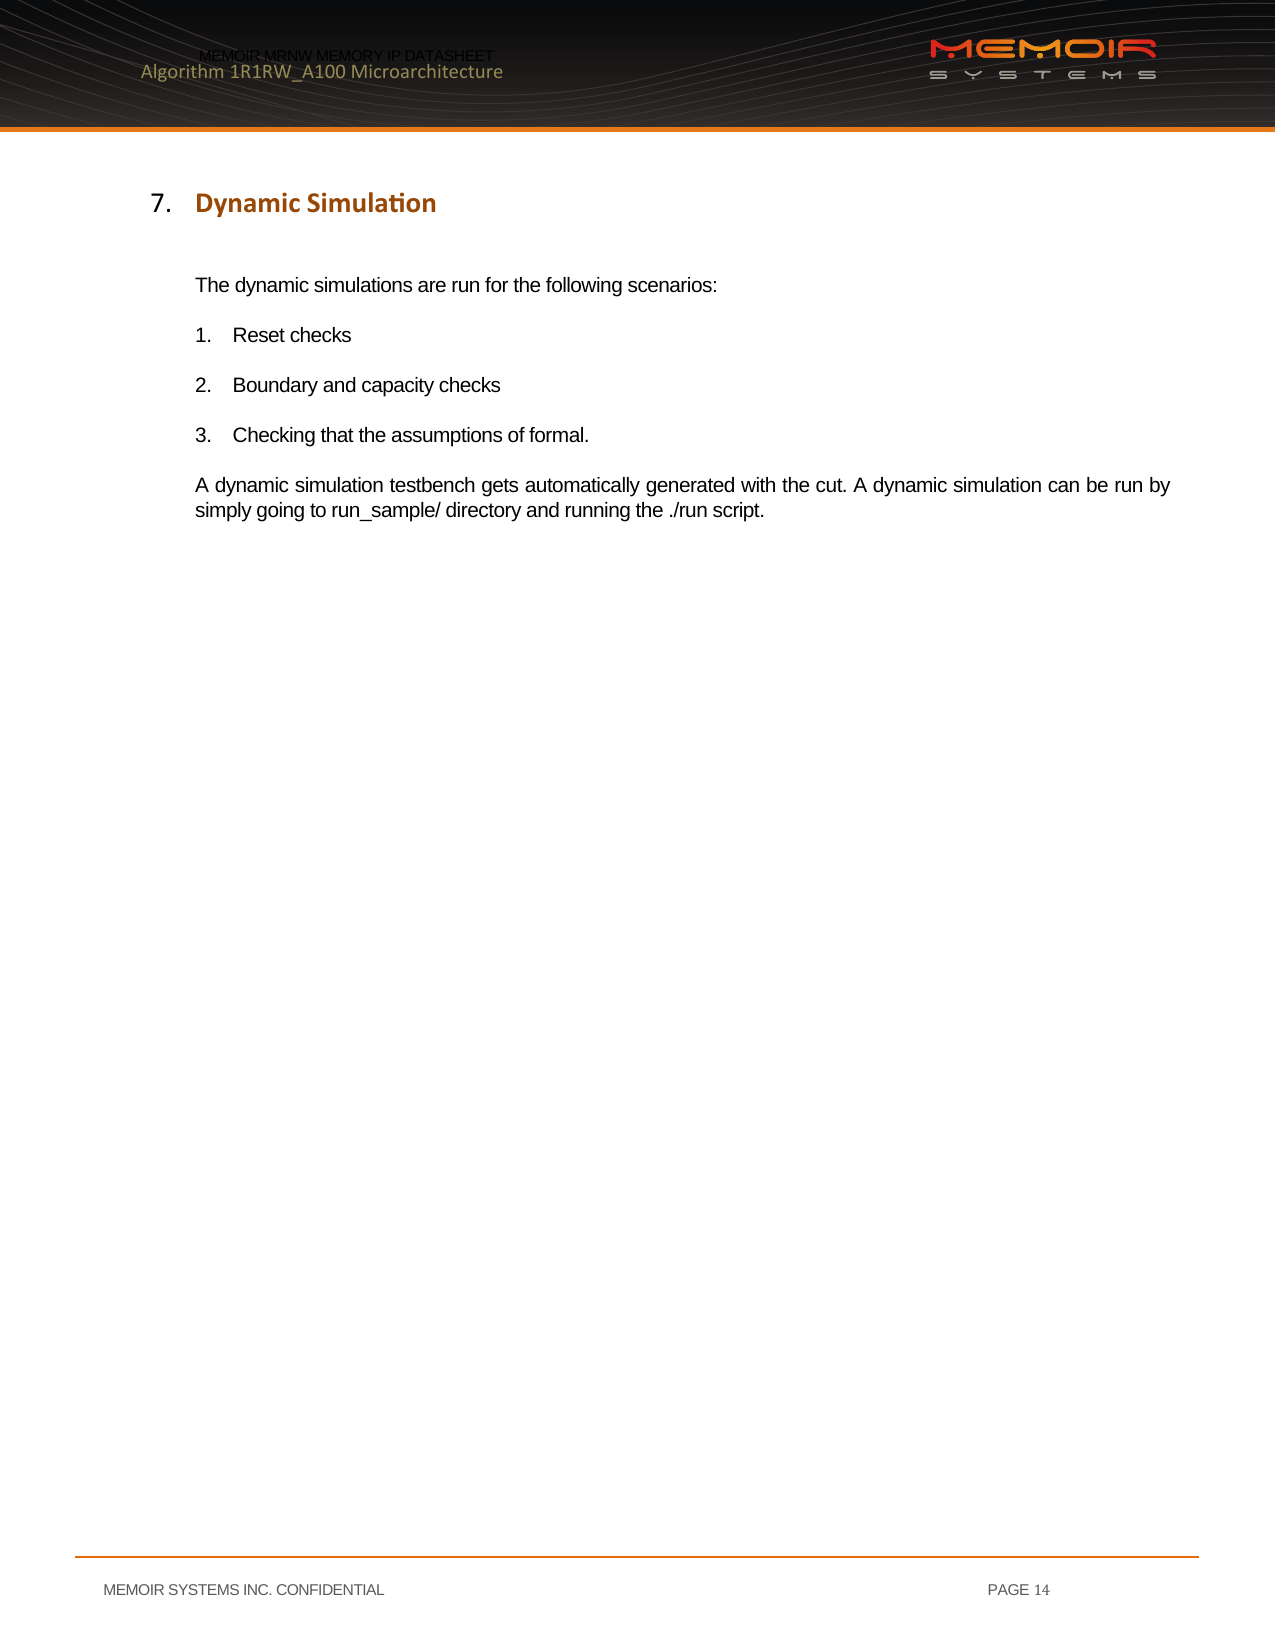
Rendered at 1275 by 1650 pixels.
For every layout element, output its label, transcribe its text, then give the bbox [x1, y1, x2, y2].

list Reset checks [195, 322, 1171, 347]
text The dynamic simulations are run for the following scenarios: [195, 272, 1171, 297]
list Boundary and capacity checks [195, 372, 1171, 397]
list Checking that the assumptions of formal. [195, 422, 1171, 447]
subtitle Dynamic Simulation [142, 182, 1163, 221]
text A dynamic simulation testbench gets automatically generated with the cut. A dynamic simulation can be run by simply going to run_sample/ directory and running the ./run script. [195, 472, 1171, 522]
